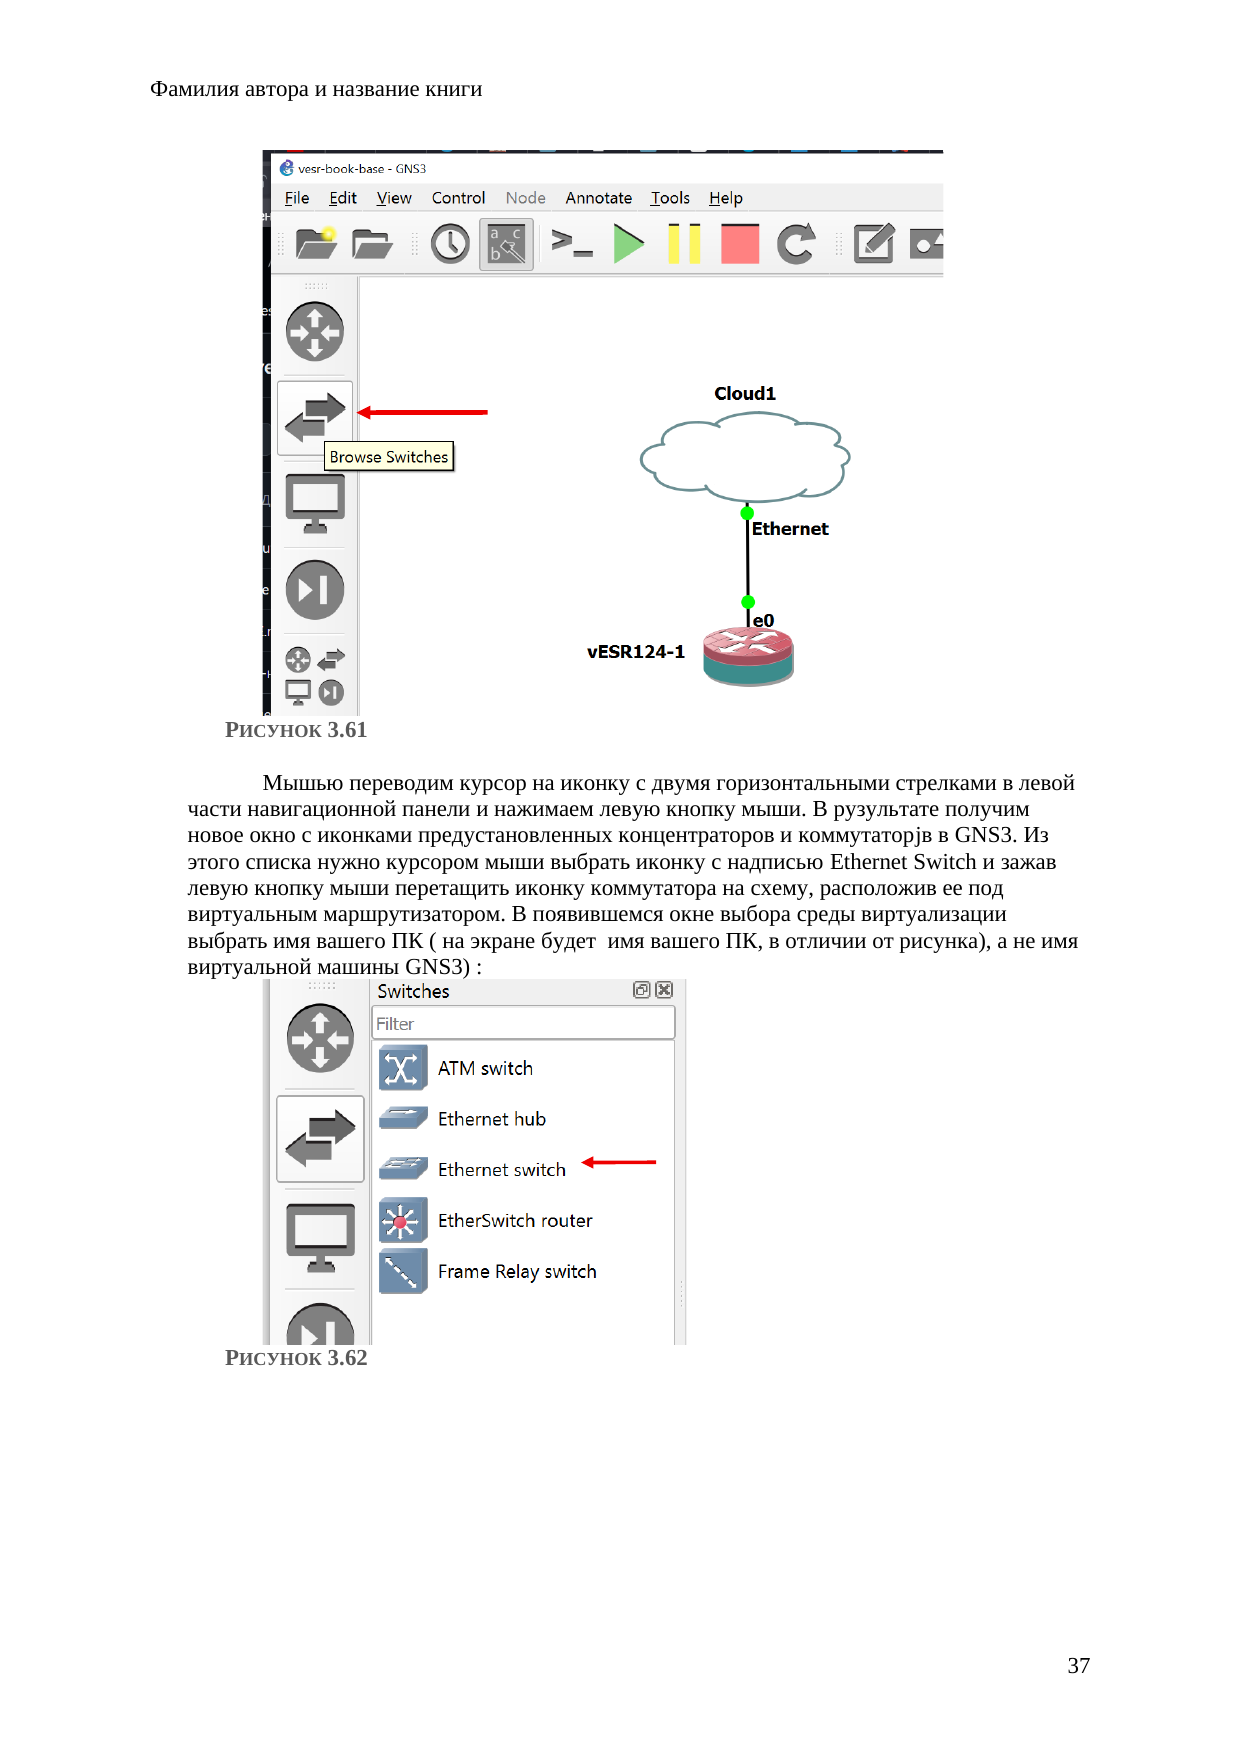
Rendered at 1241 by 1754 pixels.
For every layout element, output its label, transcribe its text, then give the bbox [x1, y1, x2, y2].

picture [262, 150, 944, 716]
text Мышью переводим курсор на иконку с двумя горизонтальными стрелками в левой части навигационной панели и нажимаем левую кнопку мыши. В рузультате получим новое окно с иконками предустановленных концентраторов и коммутаторjв в GNS3. Из этого списка нужно курсором мыши выбрать иконку с надписью Ethernet Switch и зажав левую кнопку мыши перетащить иконку коммутатора на схему, расположив ее под виртуальным маршрутизатором. В появившемся окне выбора среды виртуализации выбрать имя вашего ПК ( на экране будет имя вашего ПК, в отличии от рисунка), а не имя виртуальной машины GNS3) : [187, 769, 1090, 979]
picture [262, 979, 750, 1345]
